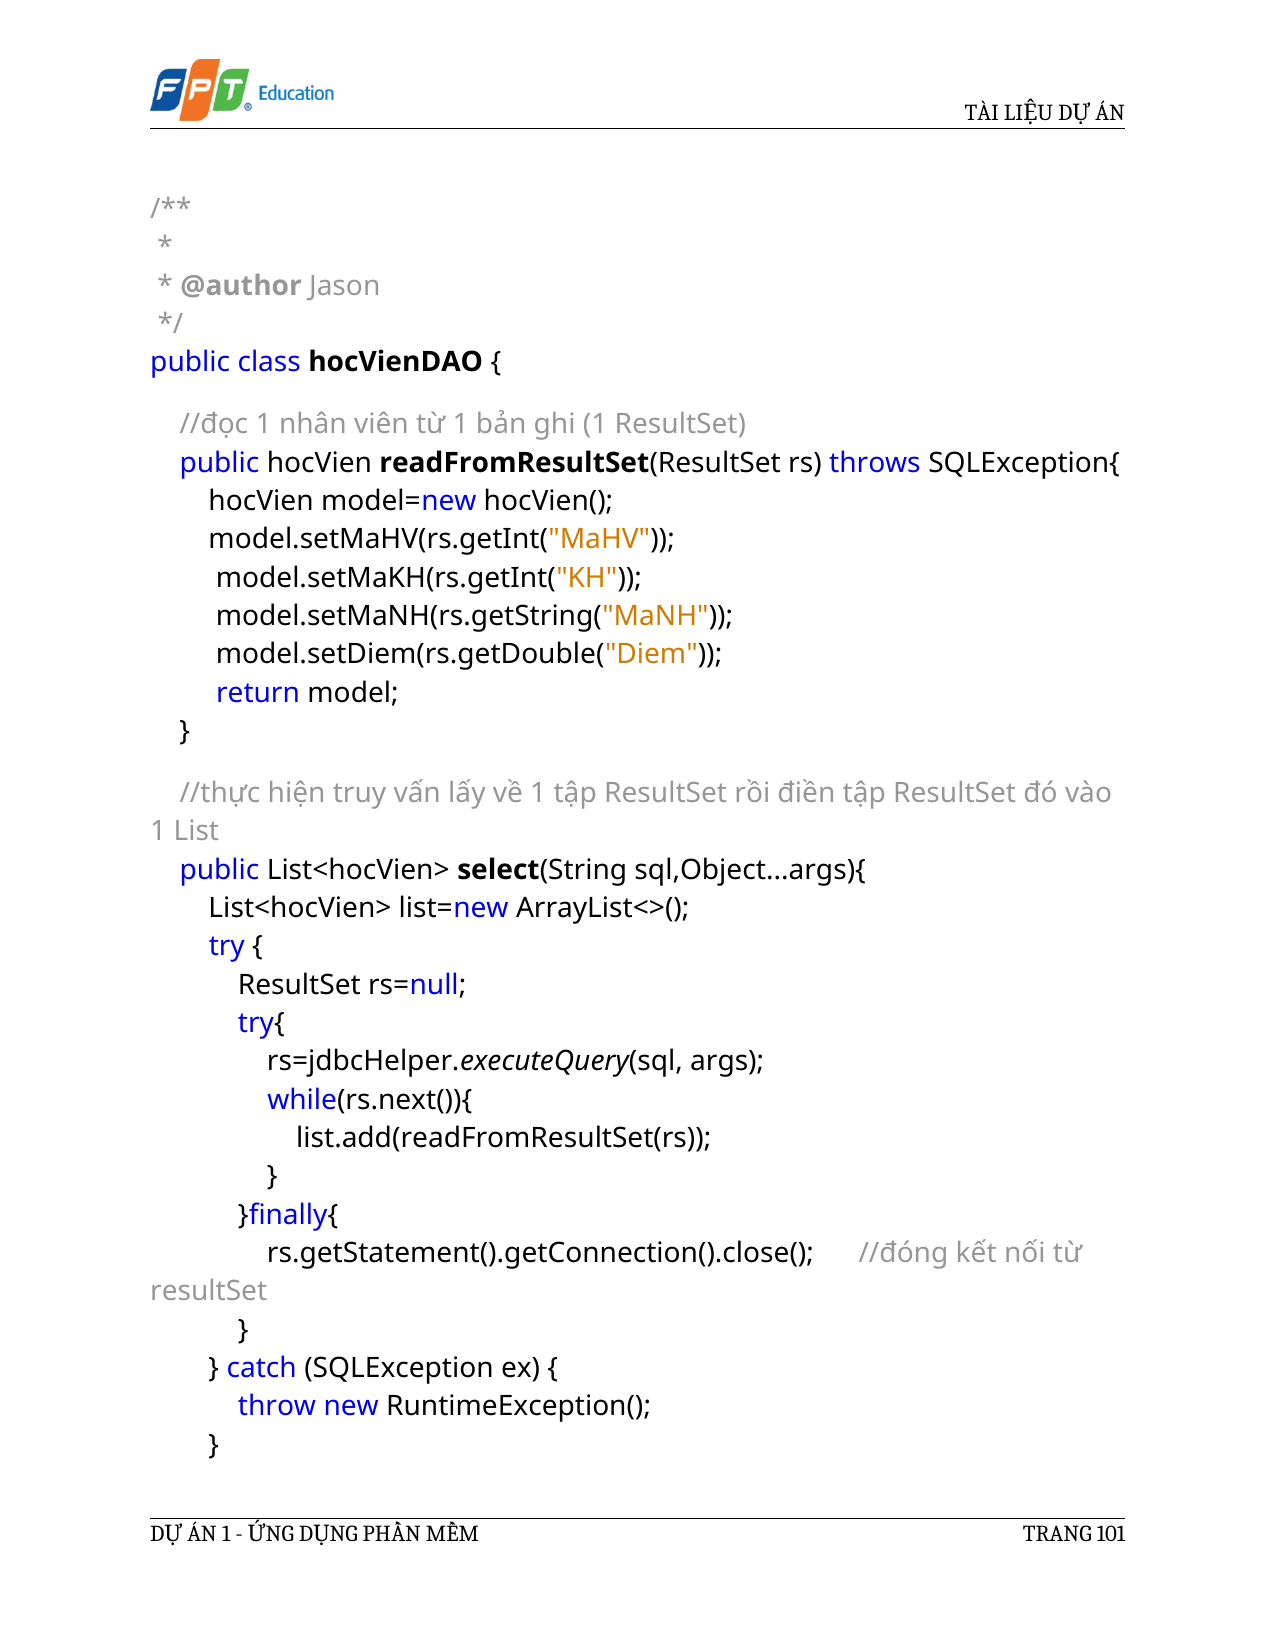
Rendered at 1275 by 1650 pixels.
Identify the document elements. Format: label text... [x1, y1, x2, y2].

text } [150, 1309, 1125, 1347]
text list.add(readFromResultSet(rs)); [150, 1117, 1125, 1156]
picture [150, 59, 336, 121]
text rs=jdbcHelper.executeQuery(sql, args); [150, 1041, 1125, 1079]
text } catch (SQLException ex) { [150, 1347, 1125, 1386]
text /** [150, 188, 1125, 227]
text //đọc 1 nhân viên từ 1 bản ghi (1 ResultSet) [150, 404, 1125, 442]
text hocVien model=new hocVien(); [150, 480, 1125, 519]
text * @author Jason [150, 265, 1125, 303]
text ResultSet rs=null; [150, 964, 1125, 1002]
text rs.getStatement().getConnection().close(); //đóng kết nối từ resultSet [150, 1232, 1125, 1309]
text } [150, 710, 1125, 749]
text }finally{ [150, 1194, 1125, 1232]
text * [150, 227, 1125, 265]
text public class hocVienDAO { [150, 342, 1125, 380]
text throw new RuntimeException(); [150, 1386, 1125, 1424]
text while(rs.next()){ [150, 1079, 1125, 1117]
text } [150, 1156, 1125, 1194]
text */ [150, 303, 1125, 342]
text return model; [150, 672, 1125, 710]
text } [150, 1424, 1125, 1462]
text model.setDiem(rs.getDouble("Diem")); [150, 634, 1125, 672]
text try { [150, 926, 1125, 964]
text public List<hocVien> select(String sql,Object...args){ [150, 849, 1125, 887]
text public hocVien readFromResultSet(ResultSet rs) throws SQLException{ [150, 442, 1125, 480]
text model.setMaHV(rs.getInt("MaHV")); [150, 519, 1125, 557]
text try{ [150, 1002, 1125, 1041]
text model.setMaKH(rs.getInt("KH")); [150, 557, 1125, 595]
text List<hocVien> list=new ArrayList<>(); [150, 887, 1125, 926]
text //thực hiện truy vấn lấy về 1 tập ResultSet rồi điền tập ResultSet đó vào 1 List [150, 772, 1125, 849]
text model.setMaNH(rs.getString("MaNH")); [150, 595, 1125, 634]
